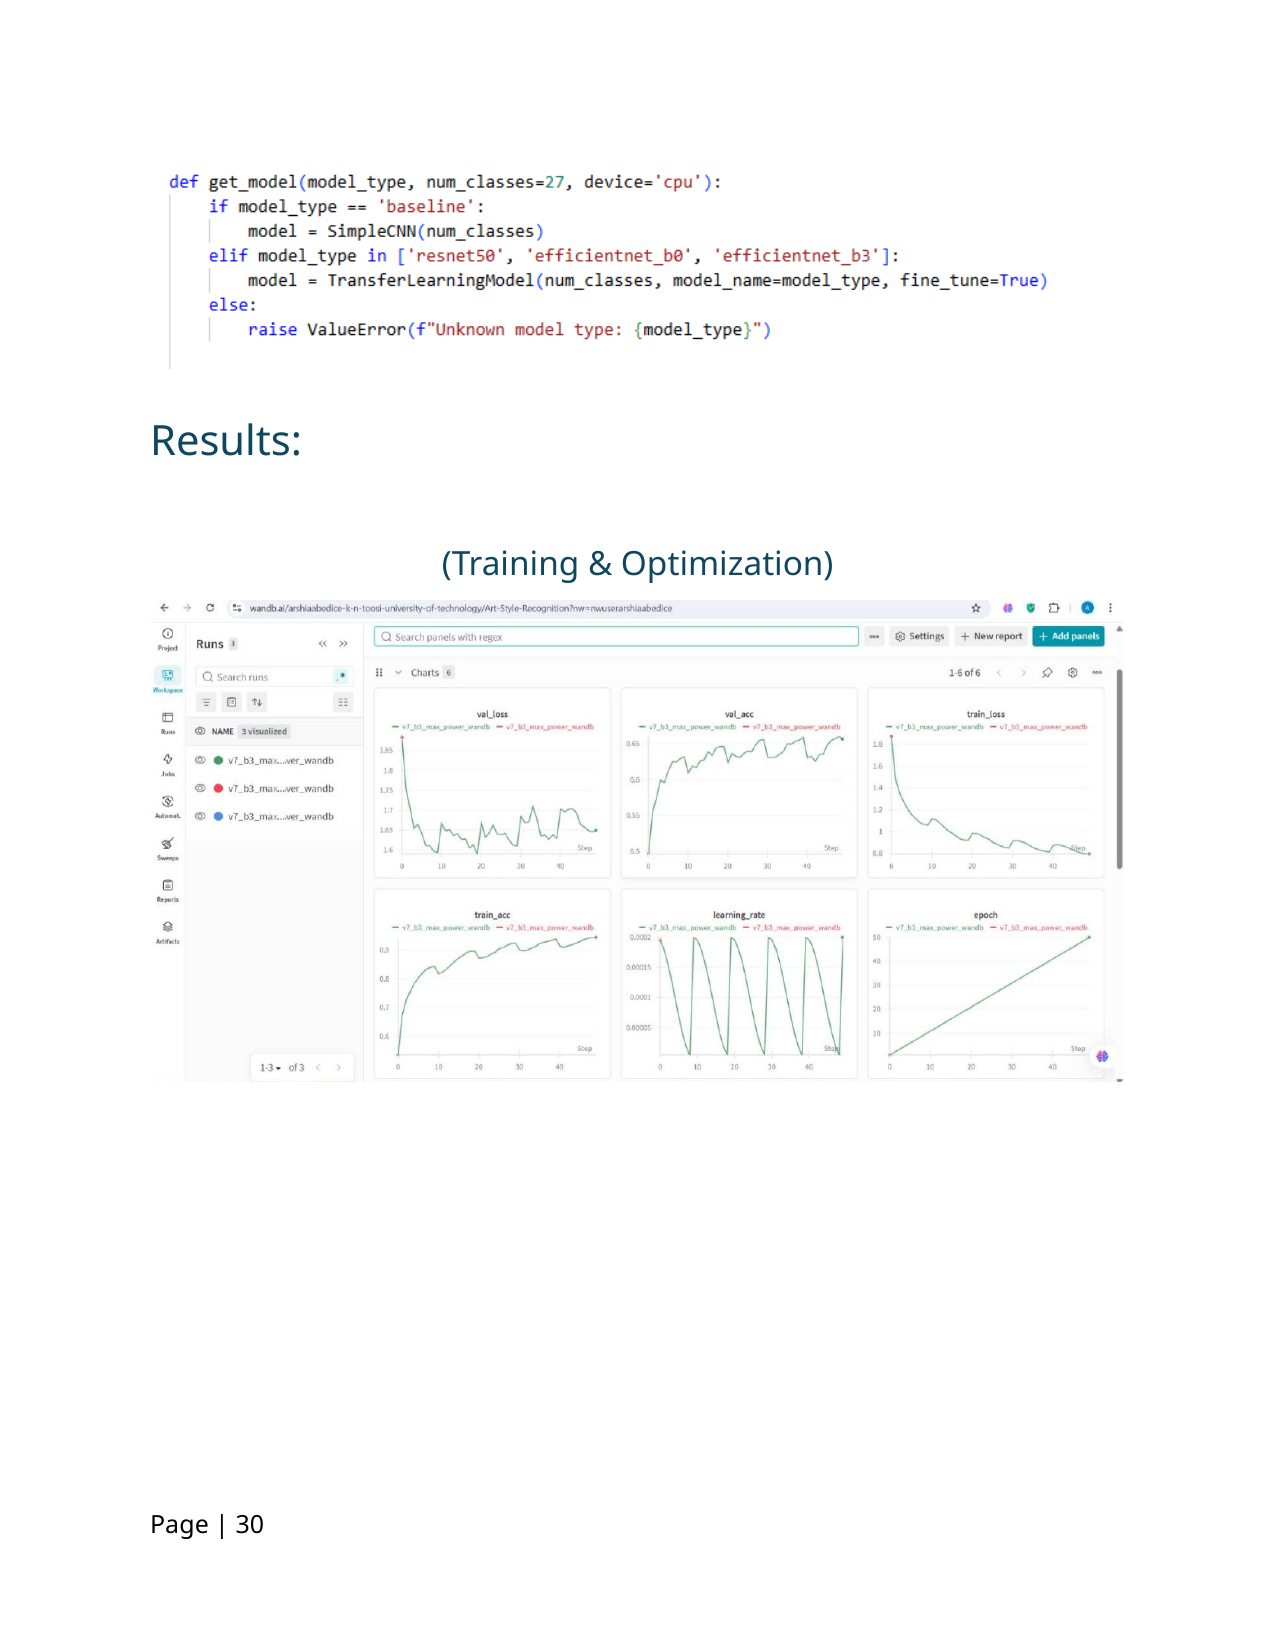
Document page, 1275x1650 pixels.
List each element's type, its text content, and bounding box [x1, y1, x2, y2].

picture [150, 600, 1124, 1082]
picture [150, 150, 1096, 369]
subtitle (Training & Optimization) [150, 540, 1125, 586]
subtitle Results: [150, 411, 1125, 467]
